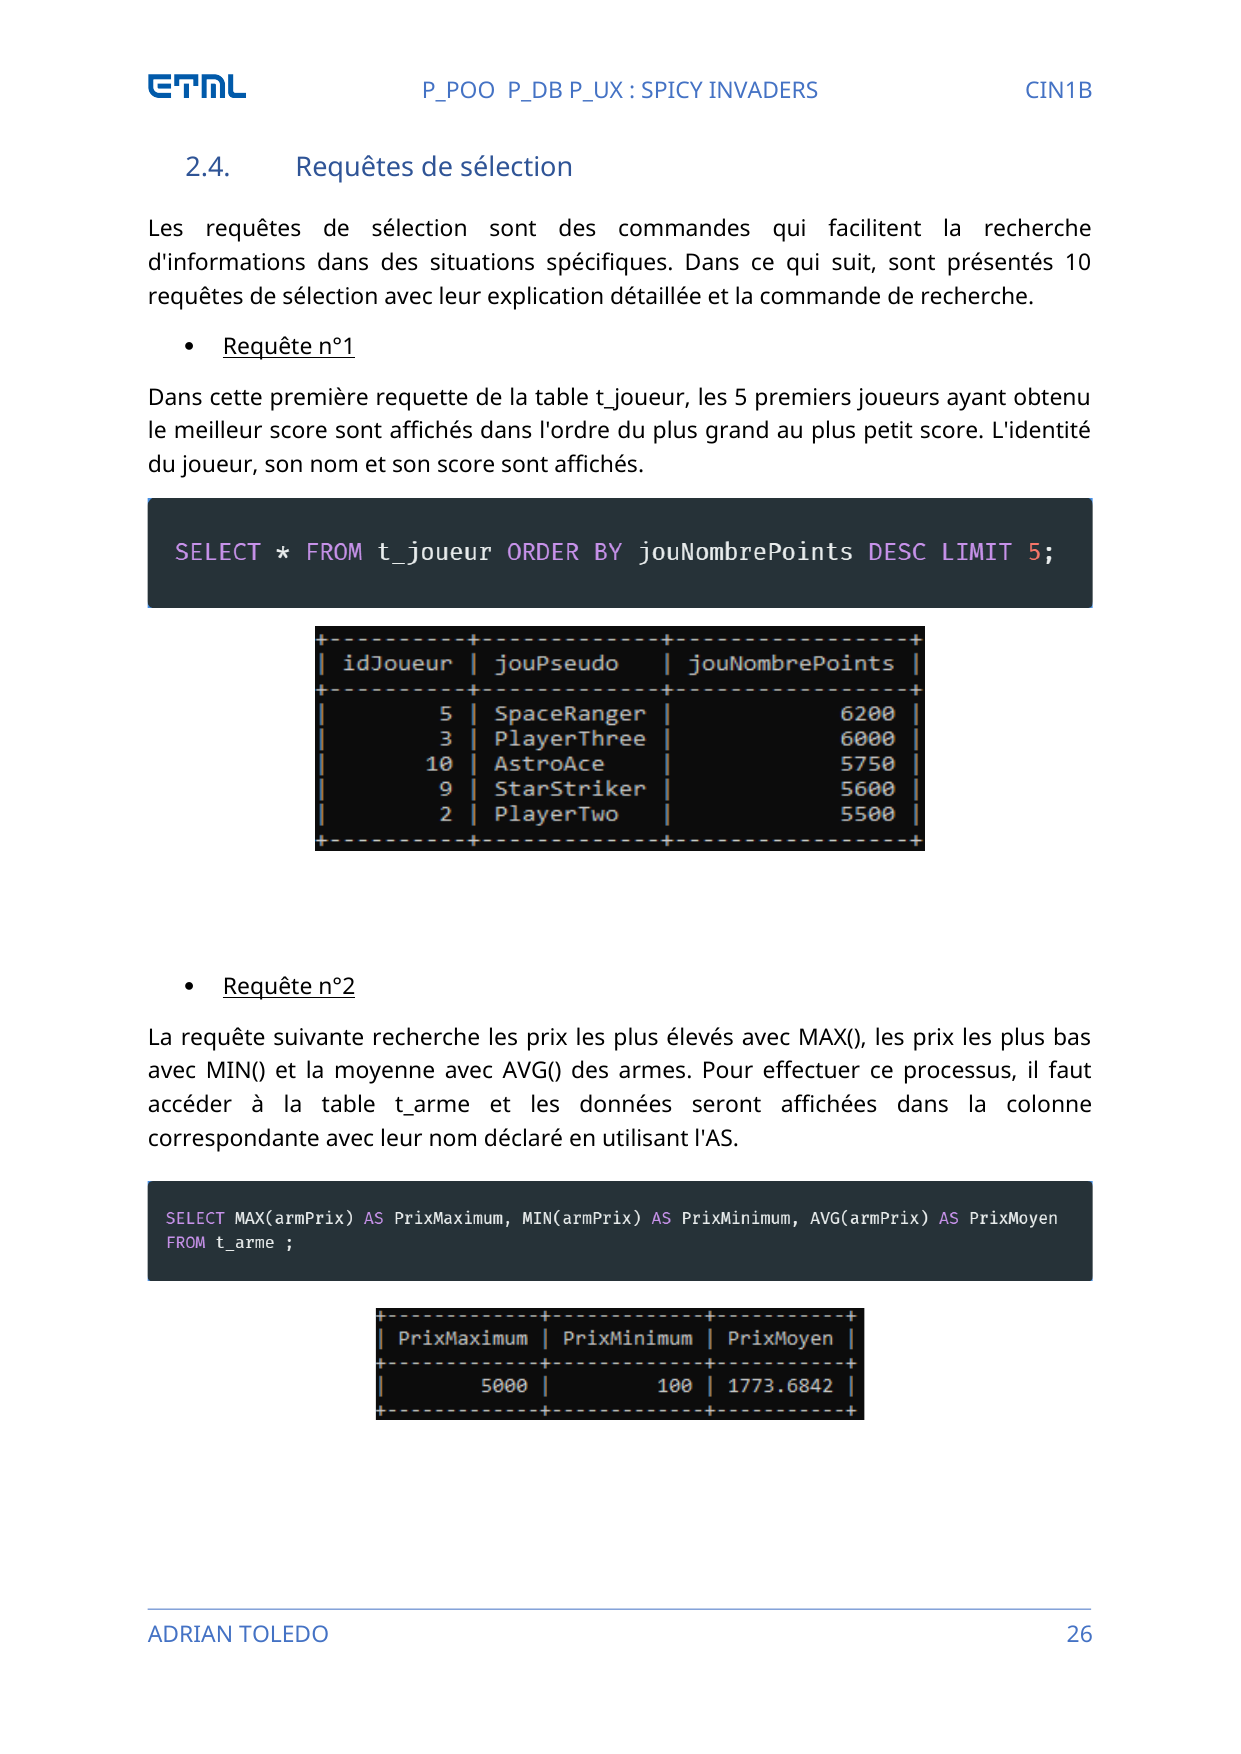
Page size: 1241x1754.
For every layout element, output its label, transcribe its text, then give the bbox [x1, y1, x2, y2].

text La requête suivante recherche les prix les plus élevés avec MAX(), les prix les plus bas avec MIN() et la moyenne avec AVG() des armes. Pour effectuer ce processus, il faut accéder à la table t_arme et les données seront affichées dans la colonne correspondante avec leur nom déclaré en utilisant l'AS. [148, 1021, 1093, 1153]
picture [315, 626, 925, 851]
picture [147, 1180, 1093, 1281]
picture [147, 73, 247, 99]
text Les requêtes de sélection sont des commandes qui facilitent la recherche d'informations dans des situations spécifiques. Dans ce qui suit, sont présentés 10 requêtes de sélection avec leur explication détaillée et la commande de recherche. [148, 212, 1093, 311]
text Dans cette première requette de la table t_joueur, les 5 premiers joueurs ayant obtenu le meilleur score sont affichés dans l'ordre du plus grand au plus petit score. L'identité du joueur, son nom et son score sont affichés. [148, 381, 1093, 479]
list Requête n°2 [185, 970, 1093, 1001]
picture [375, 1308, 865, 1420]
list Requête n°1 [185, 330, 1093, 362]
picture [147, 498, 1093, 608]
subtitle Requêtes de sélection [185, 148, 1093, 184]
